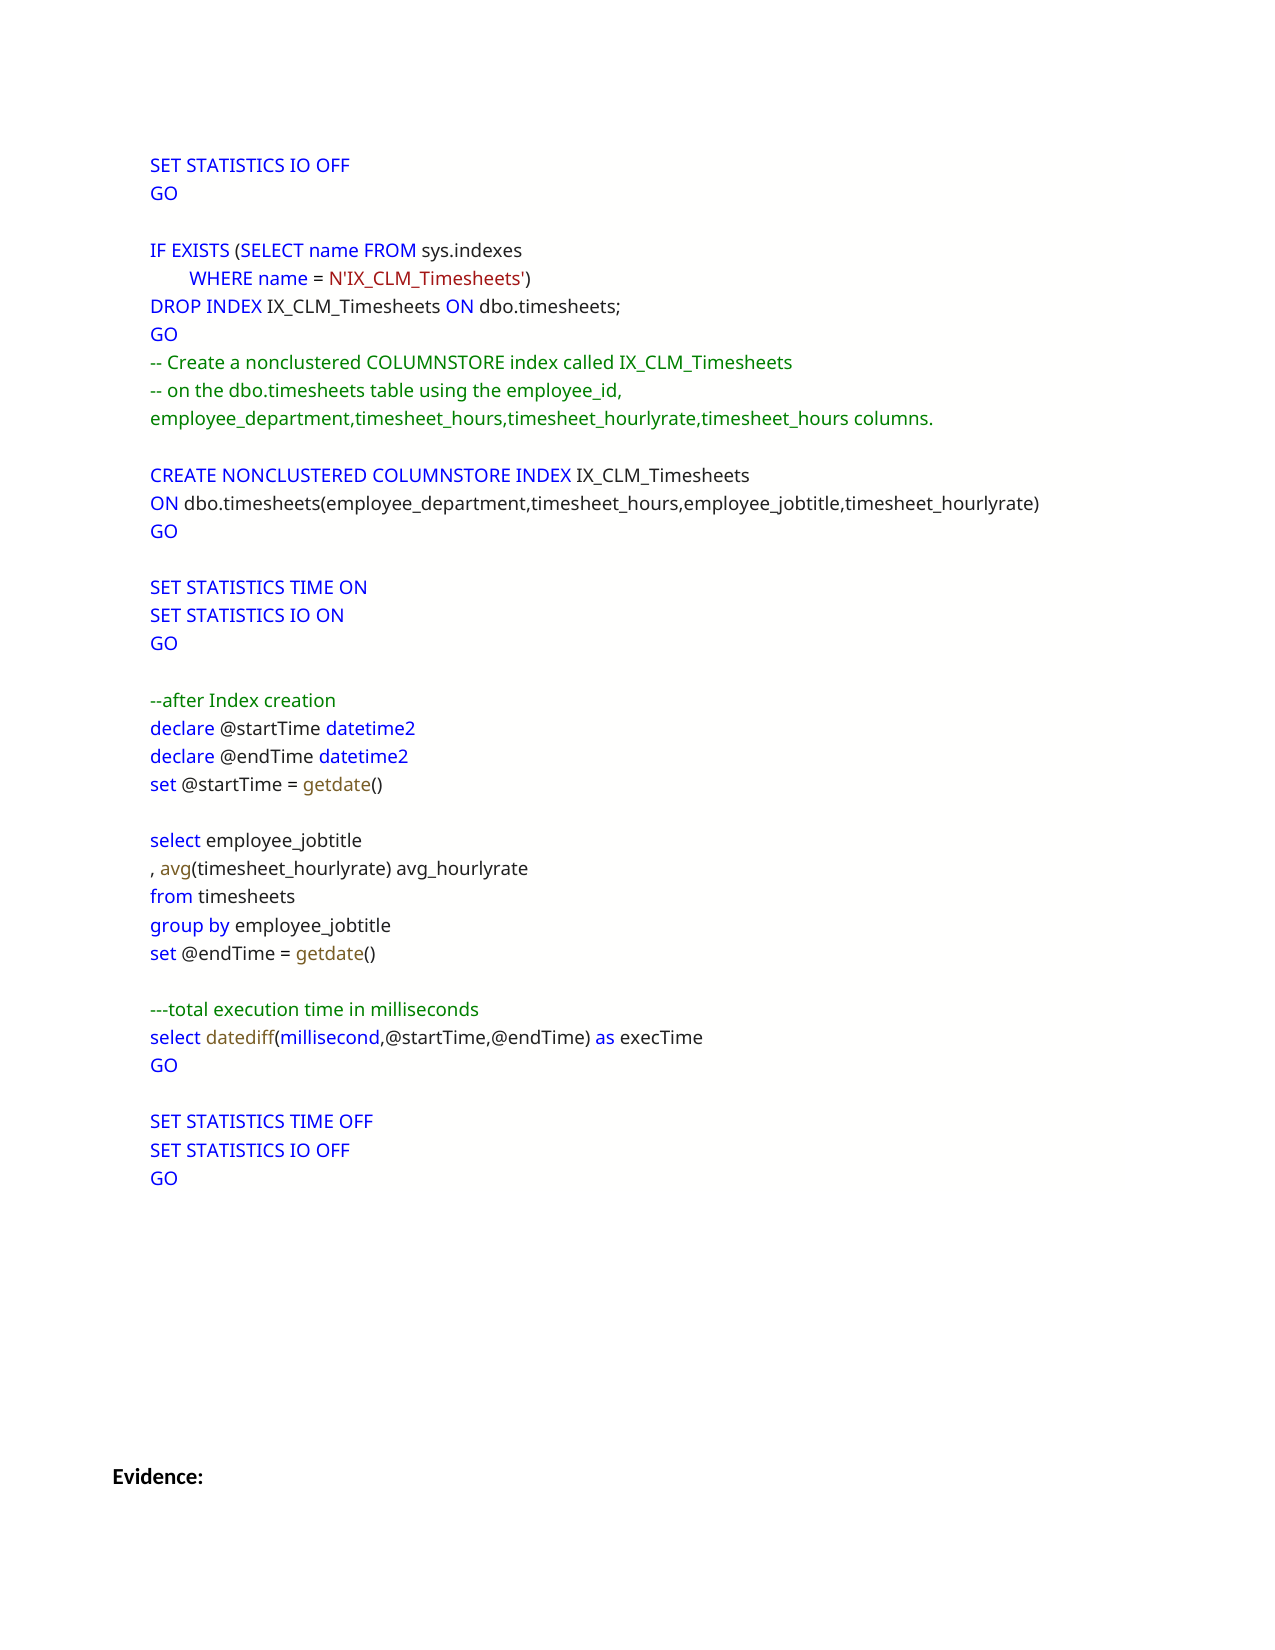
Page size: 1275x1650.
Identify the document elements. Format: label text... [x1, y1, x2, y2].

text SET STATISTICS TIME ON [150, 572, 1125, 600]
text declare @startTime datetime2 [150, 712, 1125, 741]
list Evidence: [112, 1462, 1125, 1491]
text GO [150, 628, 1125, 656]
text select employee_jobtitle [150, 825, 1125, 853]
text -- Create a nonclustered COLUMNSTORE index called IX_CLM_Timesheets [150, 347, 1125, 375]
text GO [150, 178, 1125, 206]
text WHERE name = N'IX_CLM_Timesheets') [150, 262, 1125, 291]
text SET STATISTICS IO OFF [150, 150, 1125, 178]
text set @startTime = getdate() [150, 769, 1125, 797]
text GO [150, 1050, 1125, 1078]
text GO [150, 319, 1125, 347]
text from timesheets [150, 881, 1125, 909]
text ON dbo.timesheets(employee_department,timesheet_hours,employee_jobtitle,timesheet_hourlyrate) [150, 487, 1125, 516]
text DROP INDEX IX_CLM_Timesheets ON dbo.timesheets; [150, 291, 1125, 319]
text , avg(timesheet_hourlyrate) avg_hourlyrate [150, 853, 1125, 881]
text IF EXISTS (SELECT name FROM sys.indexes [150, 234, 1125, 262]
text SET STATISTICS IO OFF [150, 1134, 1125, 1162]
text group by employee_jobtitle [150, 909, 1125, 937]
text ---total execution time in milliseconds [150, 994, 1125, 1022]
text SET STATISTICS TIME OFF [150, 1106, 1125, 1134]
text select datediff(millisecond,@startTime,@endTime) as execTime [150, 1022, 1125, 1050]
text CREATE NONCLUSTERED COLUMNSTORE INDEX IX_CLM_Timesheets [150, 459, 1125, 487]
text GO [150, 1162, 1125, 1191]
text GO [150, 516, 1125, 544]
text set @endTime = getdate() [150, 937, 1125, 966]
text SET STATISTICS IO ON [150, 600, 1125, 628]
text --after Index creation [150, 684, 1125, 712]
text -- on the dbo.timesheets table using the employee_id, employee_department,timesheet_hours,timesheet_hourlyrate,timesheet_hours columns. [150, 375, 1125, 431]
text declare @endTime datetime2 [150, 741, 1125, 769]
